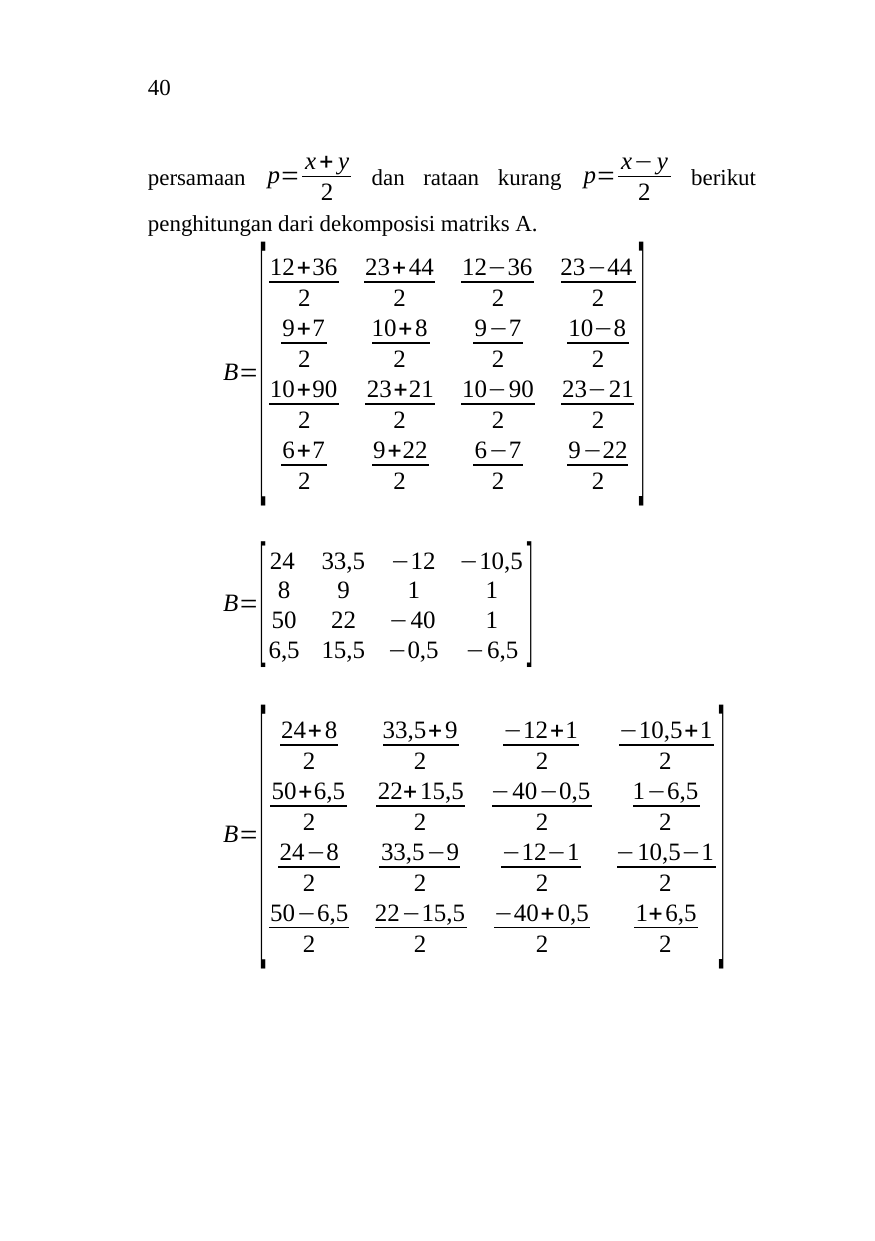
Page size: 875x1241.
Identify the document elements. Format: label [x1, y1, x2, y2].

list [148, 148, 756, 237]
